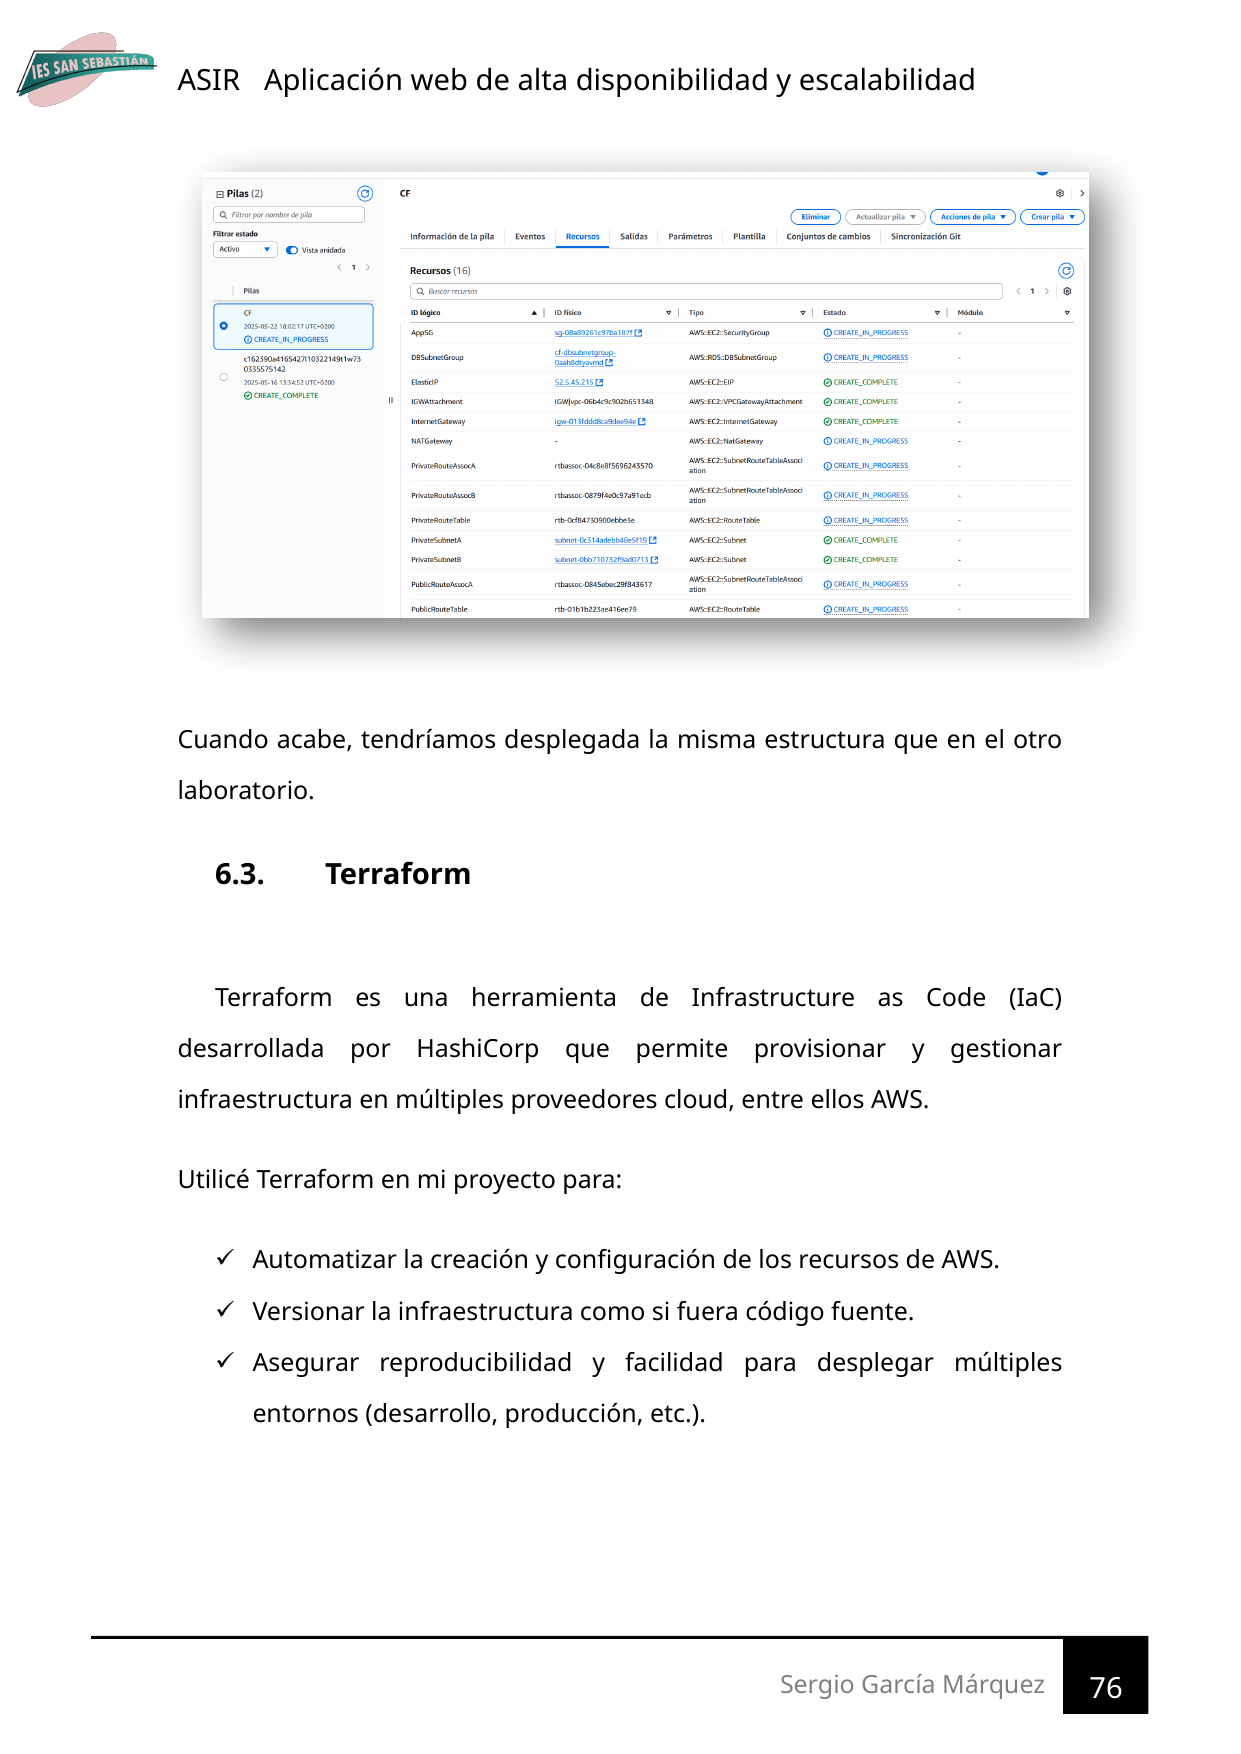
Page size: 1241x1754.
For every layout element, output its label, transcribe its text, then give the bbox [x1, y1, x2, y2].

text Utilicé Terraform en mi proyecto para: [177, 1162, 1063, 1196]
subtitle Terraform [215, 853, 1063, 893]
list Automatizar la creación y configuración de los recursos de AWS. [215, 1242, 1063, 1276]
picture [14, 32, 159, 107]
text Terraform es una herramienta de Infrastructure as Code (IaC) desarrollada por HashiCorp que permite provisionar y gestionar infraestructura en múltiples proveedores cloud, entre ellos AWS. [177, 980, 1063, 1116]
list Asegurar reproducibilidad y facilidad para desplegar múltiples entornos (desarrollo, producción, etc.). [215, 1344, 1063, 1429]
list Versionar la infraestructura como si fuera código fuente. [215, 1293, 1063, 1327]
text Cuando acabe, tendríamos desplegada la misma estructura que en el otro laboratorio. [177, 722, 1063, 807]
picture [202, 172, 1089, 618]
